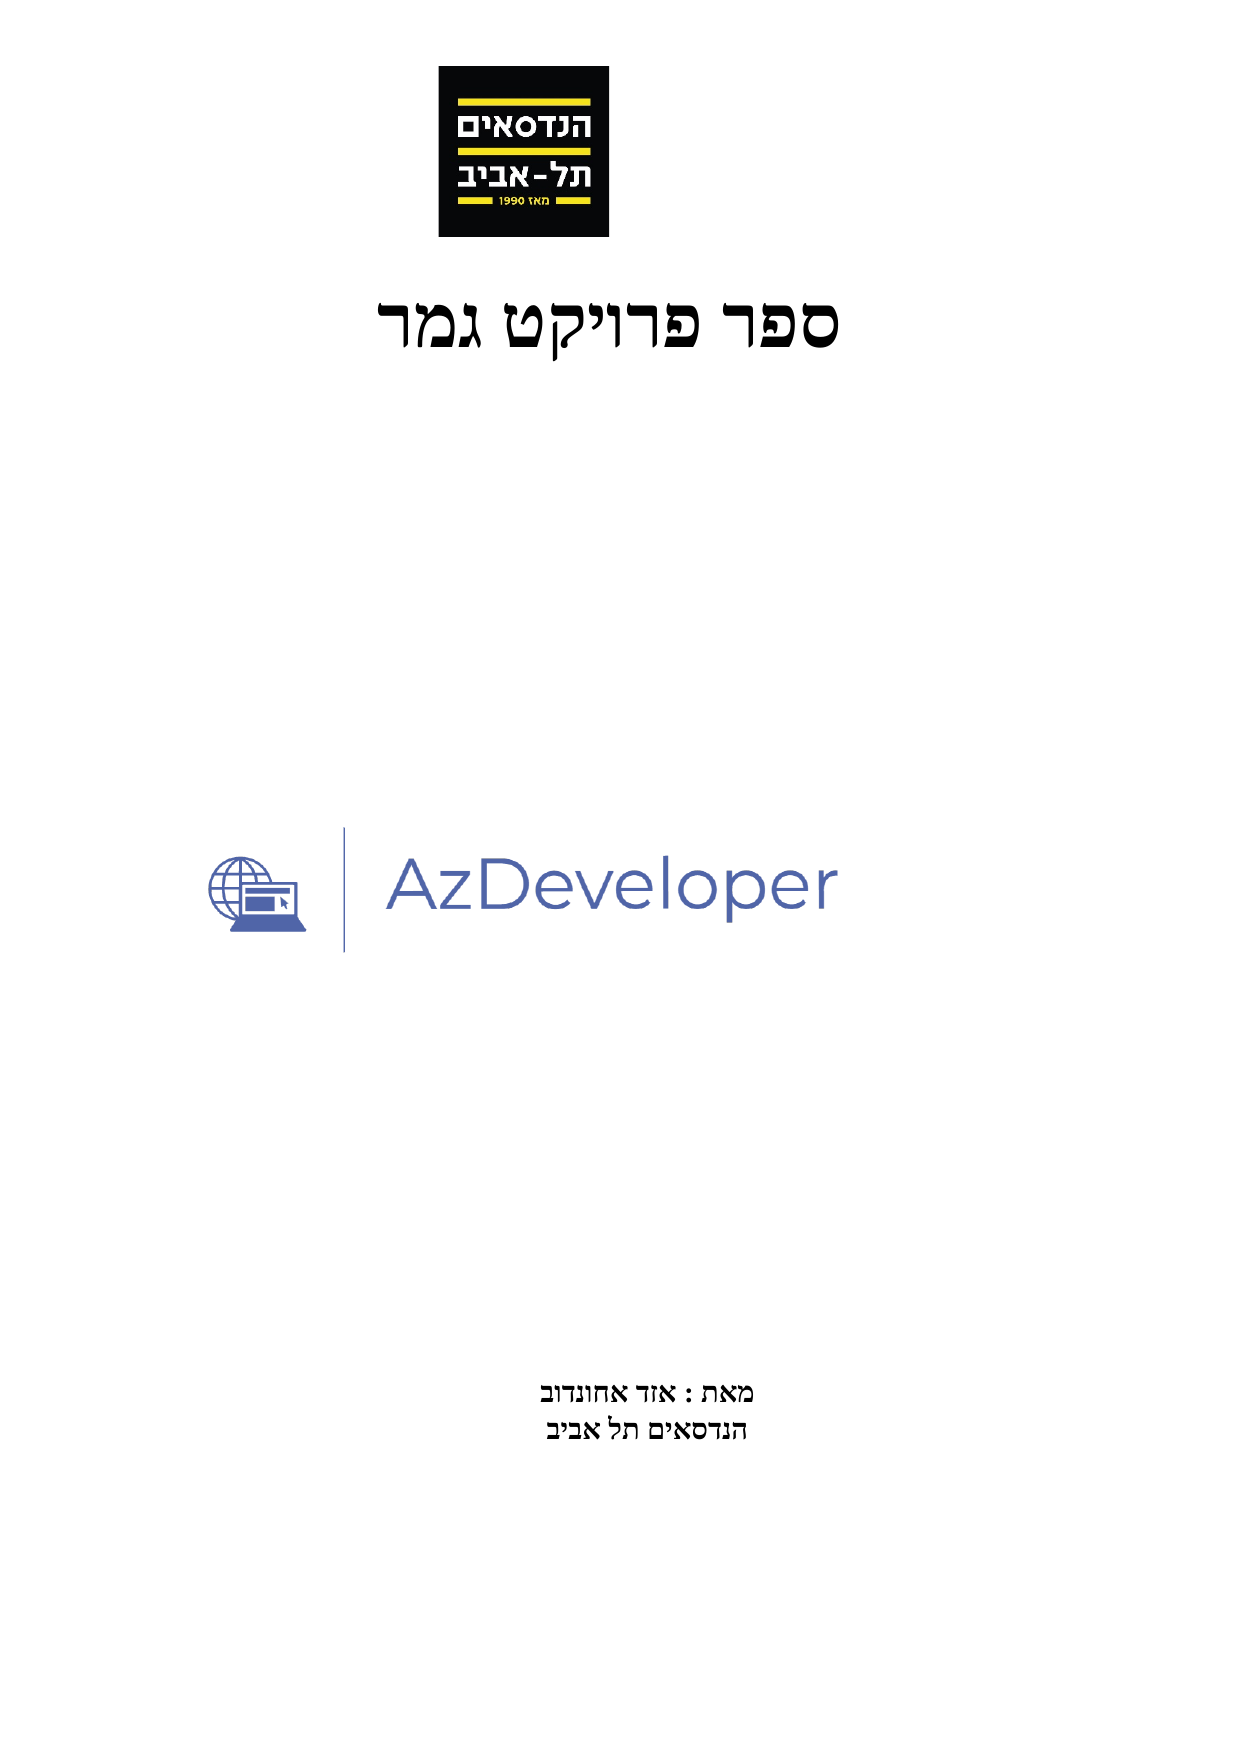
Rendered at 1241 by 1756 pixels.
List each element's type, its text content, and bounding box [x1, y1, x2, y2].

picture [78, 443, 970, 1336]
text מאת : אזד אחונדוב [334, 1376, 1036, 1409]
text ספר פרויקט גמר [334, 277, 961, 363]
picture [438, 66, 610, 237]
text הנדסאים תל אביב [334, 1412, 1036, 1446]
